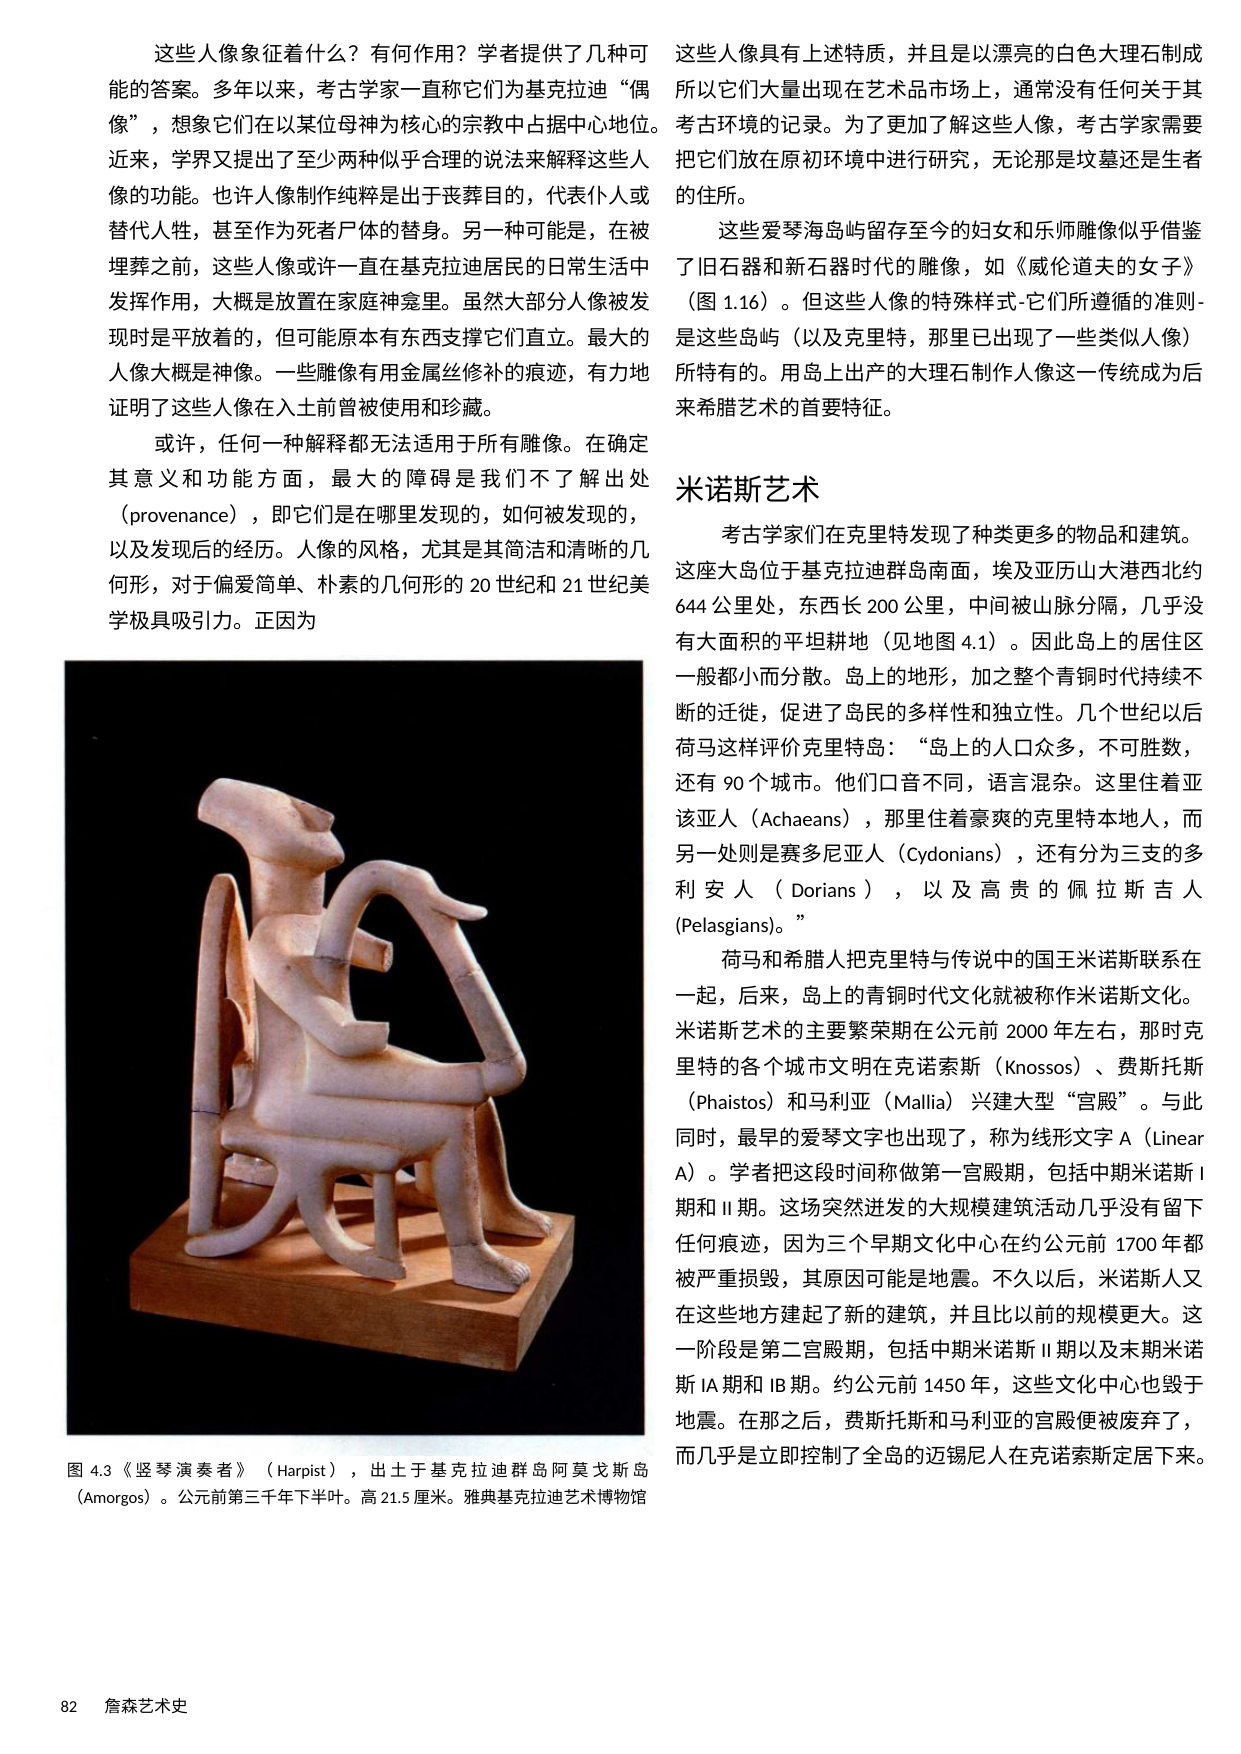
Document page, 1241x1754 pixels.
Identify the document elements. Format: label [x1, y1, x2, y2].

picture [43, 655, 655, 1456]
